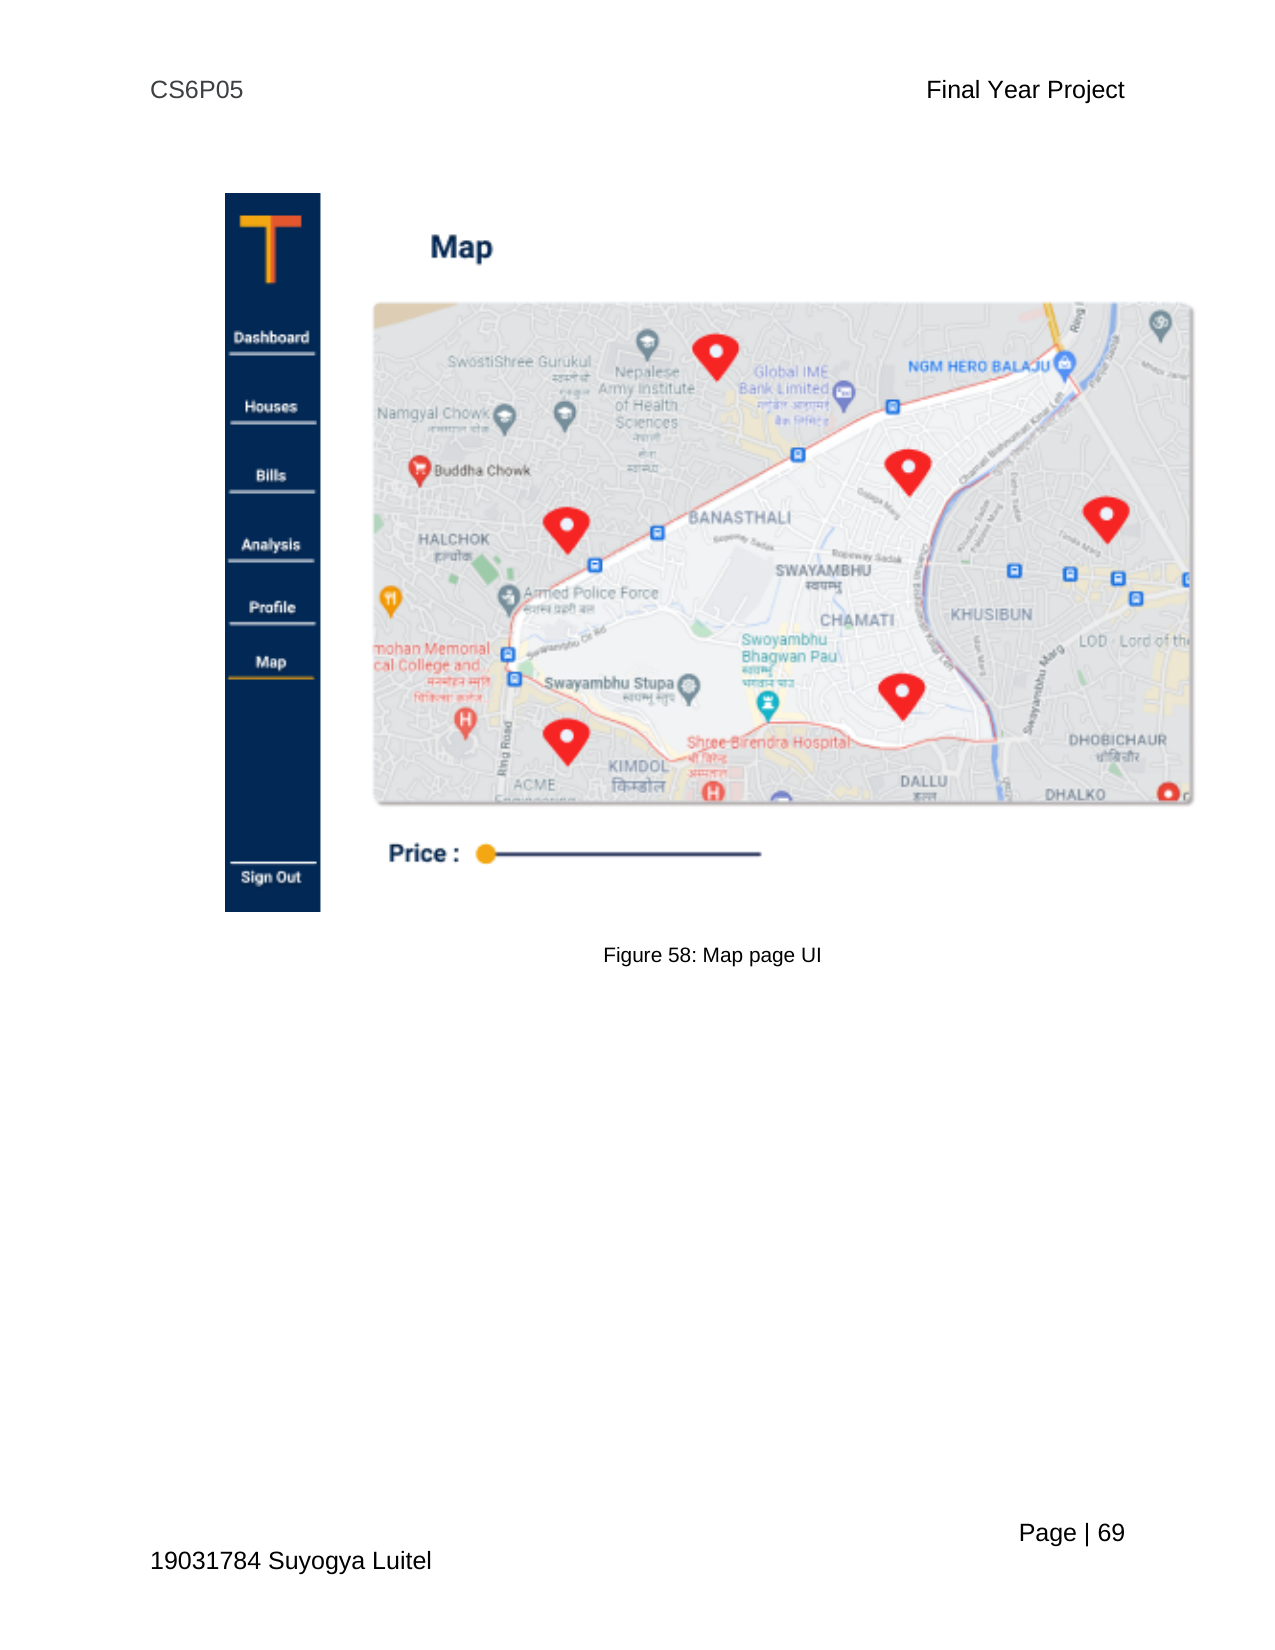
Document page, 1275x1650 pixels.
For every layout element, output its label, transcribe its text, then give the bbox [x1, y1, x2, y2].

picture [225, 193, 1228, 912]
text Figure 58: Map page UI [225, 943, 1125, 967]
